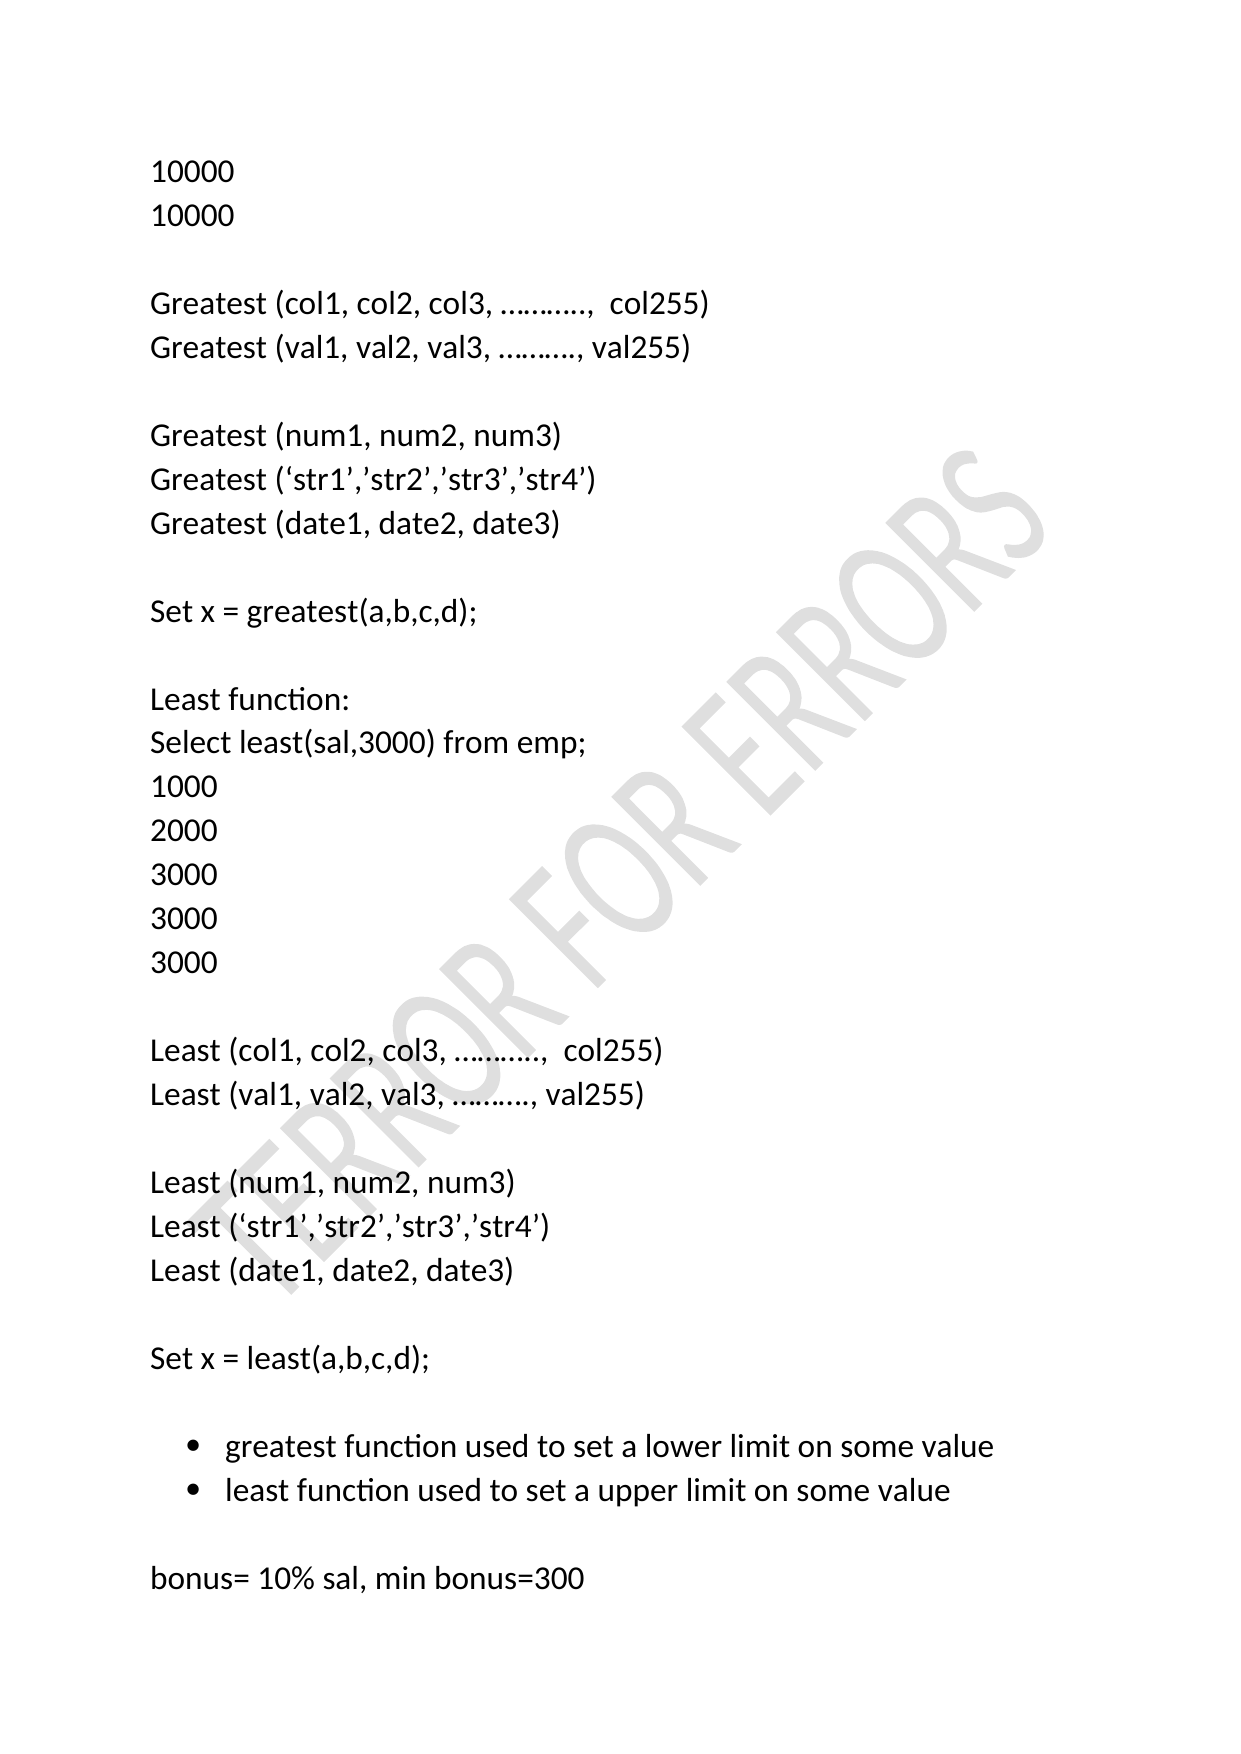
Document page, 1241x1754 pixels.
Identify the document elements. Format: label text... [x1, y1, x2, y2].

text bonus= 10% sal, min bonus=300 [150, 1557, 1090, 1597]
text 3000 [150, 941, 1090, 982]
text Set x = least(a,b,c,d); [150, 1337, 1090, 1378]
text Greatest (‘str1’,’str2’,’str3’,’str4’) [150, 458, 1090, 498]
list greatest function used to set a lower limit on some value [187, 1425, 1090, 1466]
text 2000 [150, 809, 1090, 850]
text Least (‘str1’,’str2’,’str3’,’str4’) [150, 1205, 1090, 1246]
text 10000 [150, 150, 1090, 191]
text Greatest (date1, date2, date3) [150, 502, 1090, 542]
text Least (val1, val2, val3, ………., val255) [150, 1073, 1090, 1114]
text 3000 [150, 853, 1090, 894]
text Least (num1, num2, num3) [150, 1161, 1090, 1202]
text Greatest (val1, val2, val3, ………., val255) [150, 326, 1090, 367]
text Least (col1, col2, col3, ……….., col255) [150, 1029, 1090, 1070]
text Greatest (col1, col2, col3, ……….., col255) [150, 282, 1090, 323]
text Least function: [150, 677, 1090, 718]
text Greatest (num1, num2, num3) [150, 414, 1090, 454]
list least function used to set a upper limit on some value [187, 1469, 1090, 1509]
text 1000 [150, 765, 1090, 806]
text Set x = greatest(a,b,c,d); [150, 589, 1090, 630]
text 3000 [150, 897, 1090, 938]
text 10000 [150, 194, 1090, 235]
text Select least(sal,3000) from emp; [150, 721, 1090, 762]
text Least (date1, date2, date3) [150, 1249, 1090, 1290]
